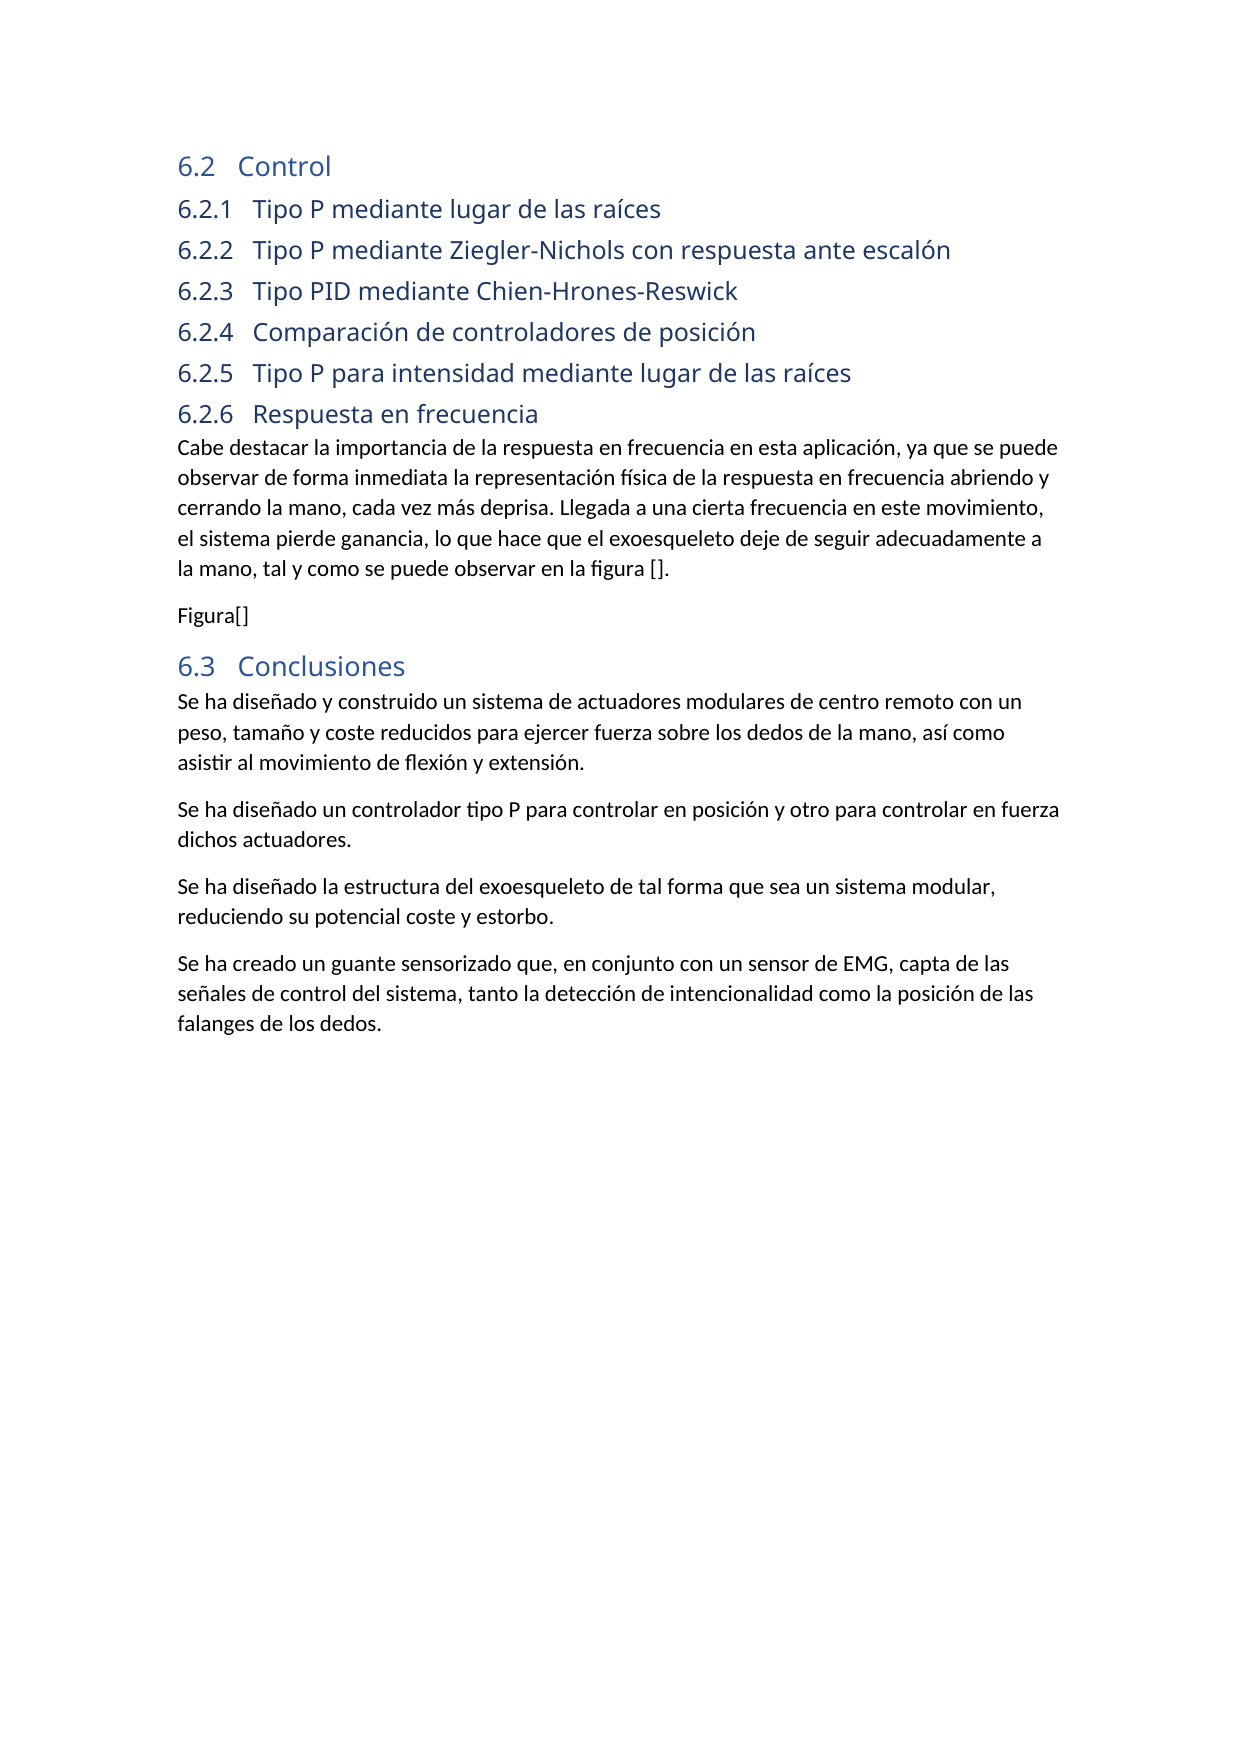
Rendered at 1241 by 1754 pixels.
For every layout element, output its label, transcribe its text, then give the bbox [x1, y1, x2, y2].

subtitle Tipo P mediante Ziegler-Nichols con respuesta ante escalón [177, 232, 1063, 267]
text Figura[] [177, 601, 1063, 629]
text Se ha diseñado un controlador tipo P para controlar en posición y otro para controlar en fuerza dichos actuadores. [177, 795, 1063, 853]
text Se ha creado un guante sensorizado que, en conjunto con un sensor de EMG, capta de las señales de control del sistema, tanto la detección de intencionalidad como la posición de las falanges de los dedos. [177, 949, 1063, 1037]
subtitle Control [177, 148, 1063, 184]
subtitle Tipo PID mediante Chien-Hrones-Reswick [177, 273, 1063, 307]
subtitle Tipo P mediante lugar de las raíces [177, 192, 1063, 226]
text Cabe destacar la importancia de la respuesta en frecuencia en esta aplicación, ya que se puede observar de forma inmediata la representación física de la respuesta en frecuencia abriendo y cerrando la mano, cada vez más deprisa. Llegada a una cierta frecuencia en este movimiento, el sistema pierde ganancia, lo que hace que el exoesqueleto deje de seguir adecuadamente a la mano, tal y como se puede observar en la figura []. [177, 433, 1063, 582]
text Se ha diseñado la estructura del exoesqueleto de tal forma que sea un sistema modular, reduciendo su potencial coste y estorbo. [177, 872, 1063, 930]
subtitle Conclusiones [177, 648, 1063, 684]
subtitle Tipo P para intensidad mediante lugar de las raíces [177, 355, 1063, 389]
subtitle Comparación de controladores de posición [177, 314, 1063, 348]
text Se ha diseñado y construido un sistema de actuadores modulares de centro remoto con un peso, tamaño y coste reducidos para ejercer fuerza sobre los dedos de la mano, así como asistir al movimiento de flexión y extensión. [177, 687, 1063, 776]
subtitle Respuesta en frecuencia [177, 396, 1063, 430]
